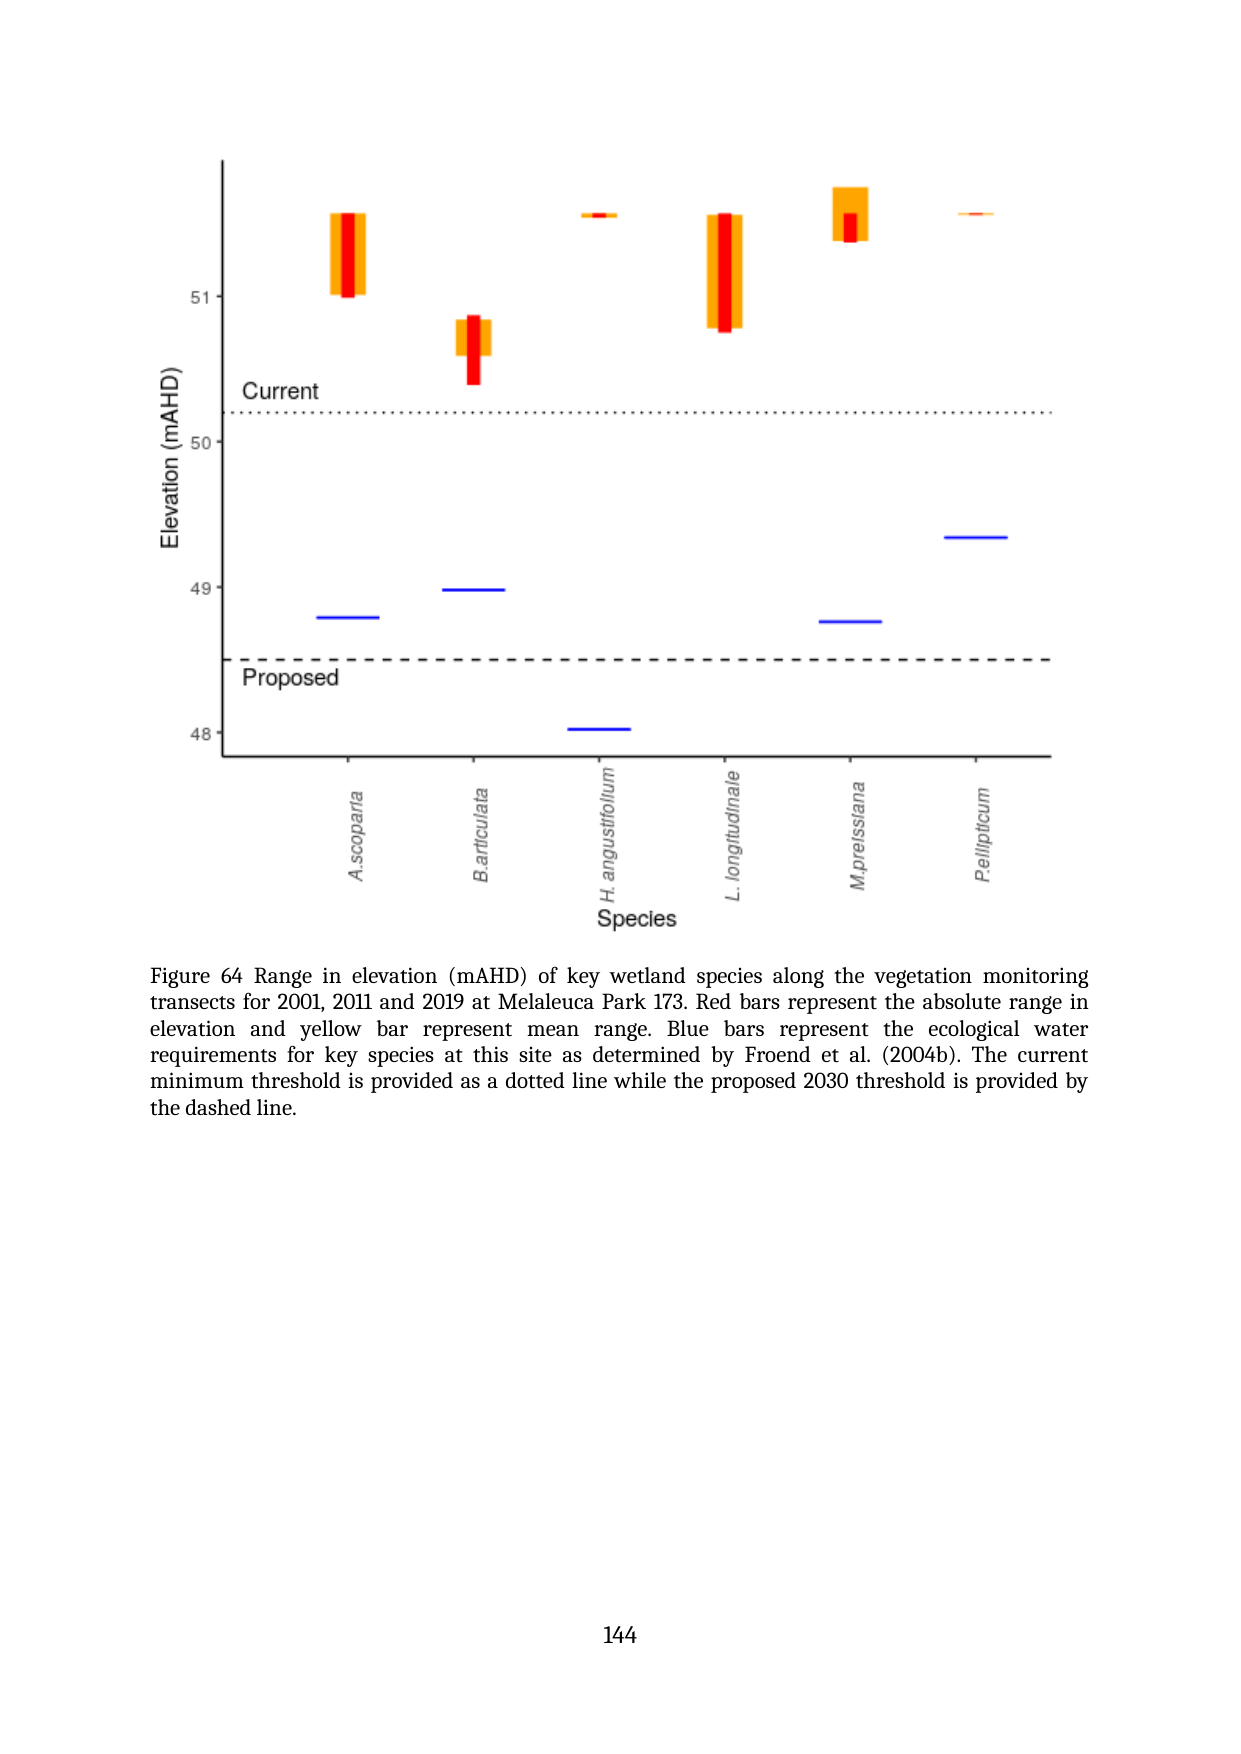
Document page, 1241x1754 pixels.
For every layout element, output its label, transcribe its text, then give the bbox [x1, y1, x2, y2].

picture [150, 150, 1063, 944]
